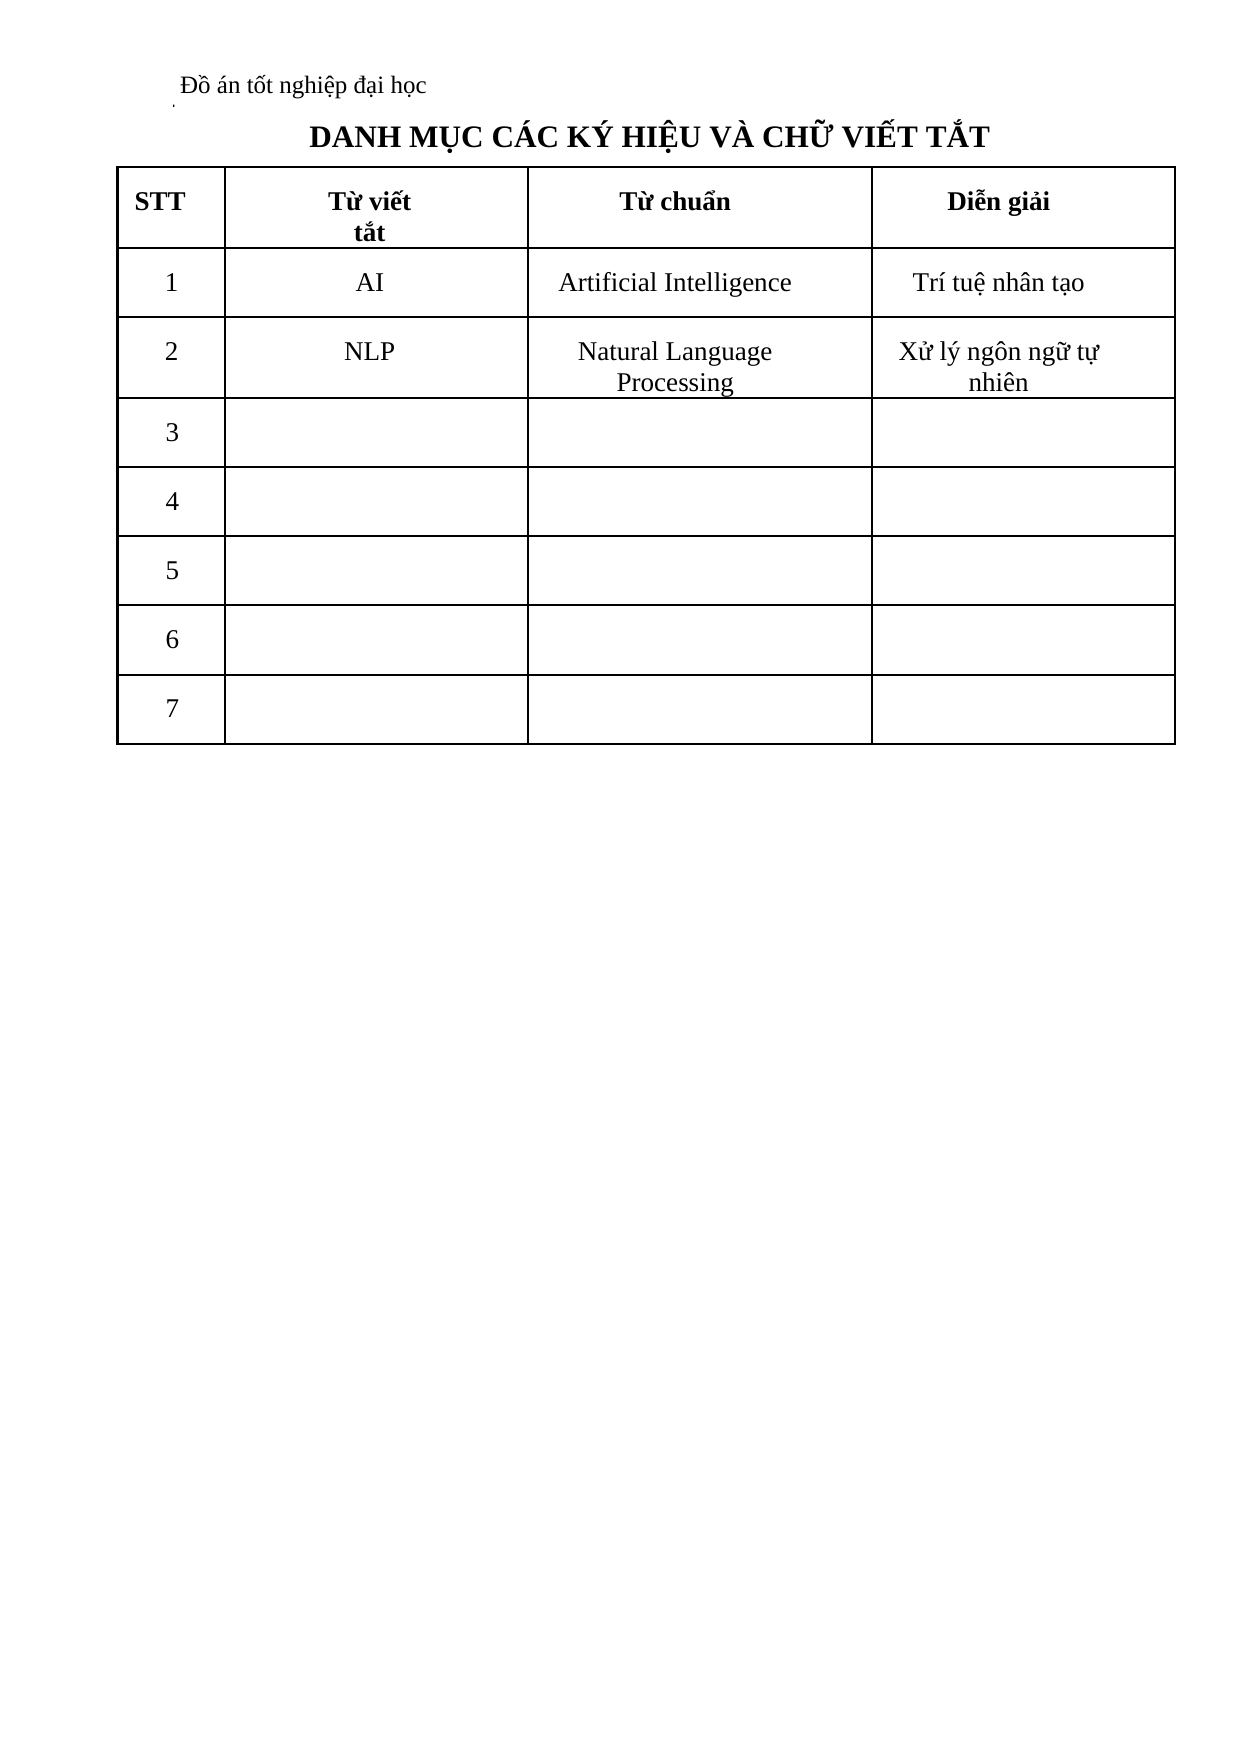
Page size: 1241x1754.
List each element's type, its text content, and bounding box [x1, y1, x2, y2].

table_header Diễn giải [873, 168, 1174, 247]
table_cell Artificial Intelligence [529, 249, 871, 316]
table_cell [226, 676, 527, 743]
table_cell 5 [119, 537, 224, 604]
table_cell [529, 399, 871, 466]
table_cell 1 [119, 249, 224, 316]
table_cell [873, 606, 1174, 673]
table_cell [873, 676, 1174, 743]
table_cell [226, 399, 527, 466]
table_cell [226, 606, 527, 673]
table_cell 6 [119, 606, 224, 673]
table_cell [529, 676, 871, 743]
table_cell Trí tuệ nhân tạo [873, 249, 1174, 316]
table_cell 7 [119, 676, 224, 743]
table_cell [529, 606, 871, 673]
table_cell 4 [119, 468, 224, 535]
table_cell [226, 468, 527, 535]
table_cell [873, 399, 1174, 466]
table_cell [226, 537, 527, 604]
table_cell [529, 468, 871, 535]
table_cell Natural Language Processing [529, 318, 871, 397]
table_header STT [119, 168, 224, 247]
table_cell [873, 468, 1174, 535]
table_cell [873, 537, 1174, 604]
table_cell [529, 537, 871, 604]
table_cell 3 [119, 399, 224, 466]
table_cell NLP [226, 318, 527, 397]
table_cell Xử lý ngôn ngữ tự nhiên [873, 318, 1174, 397]
table_header Từ viết tắt [226, 168, 527, 247]
text DANH MỤC CÁC KÝ HIỆU VÀ CHỮ VIẾT TẮT [207, 118, 1092, 154]
table_cell 2 [119, 318, 224, 397]
table_cell AI [226, 249, 527, 316]
table_header Từ chuẩn [529, 168, 871, 247]
